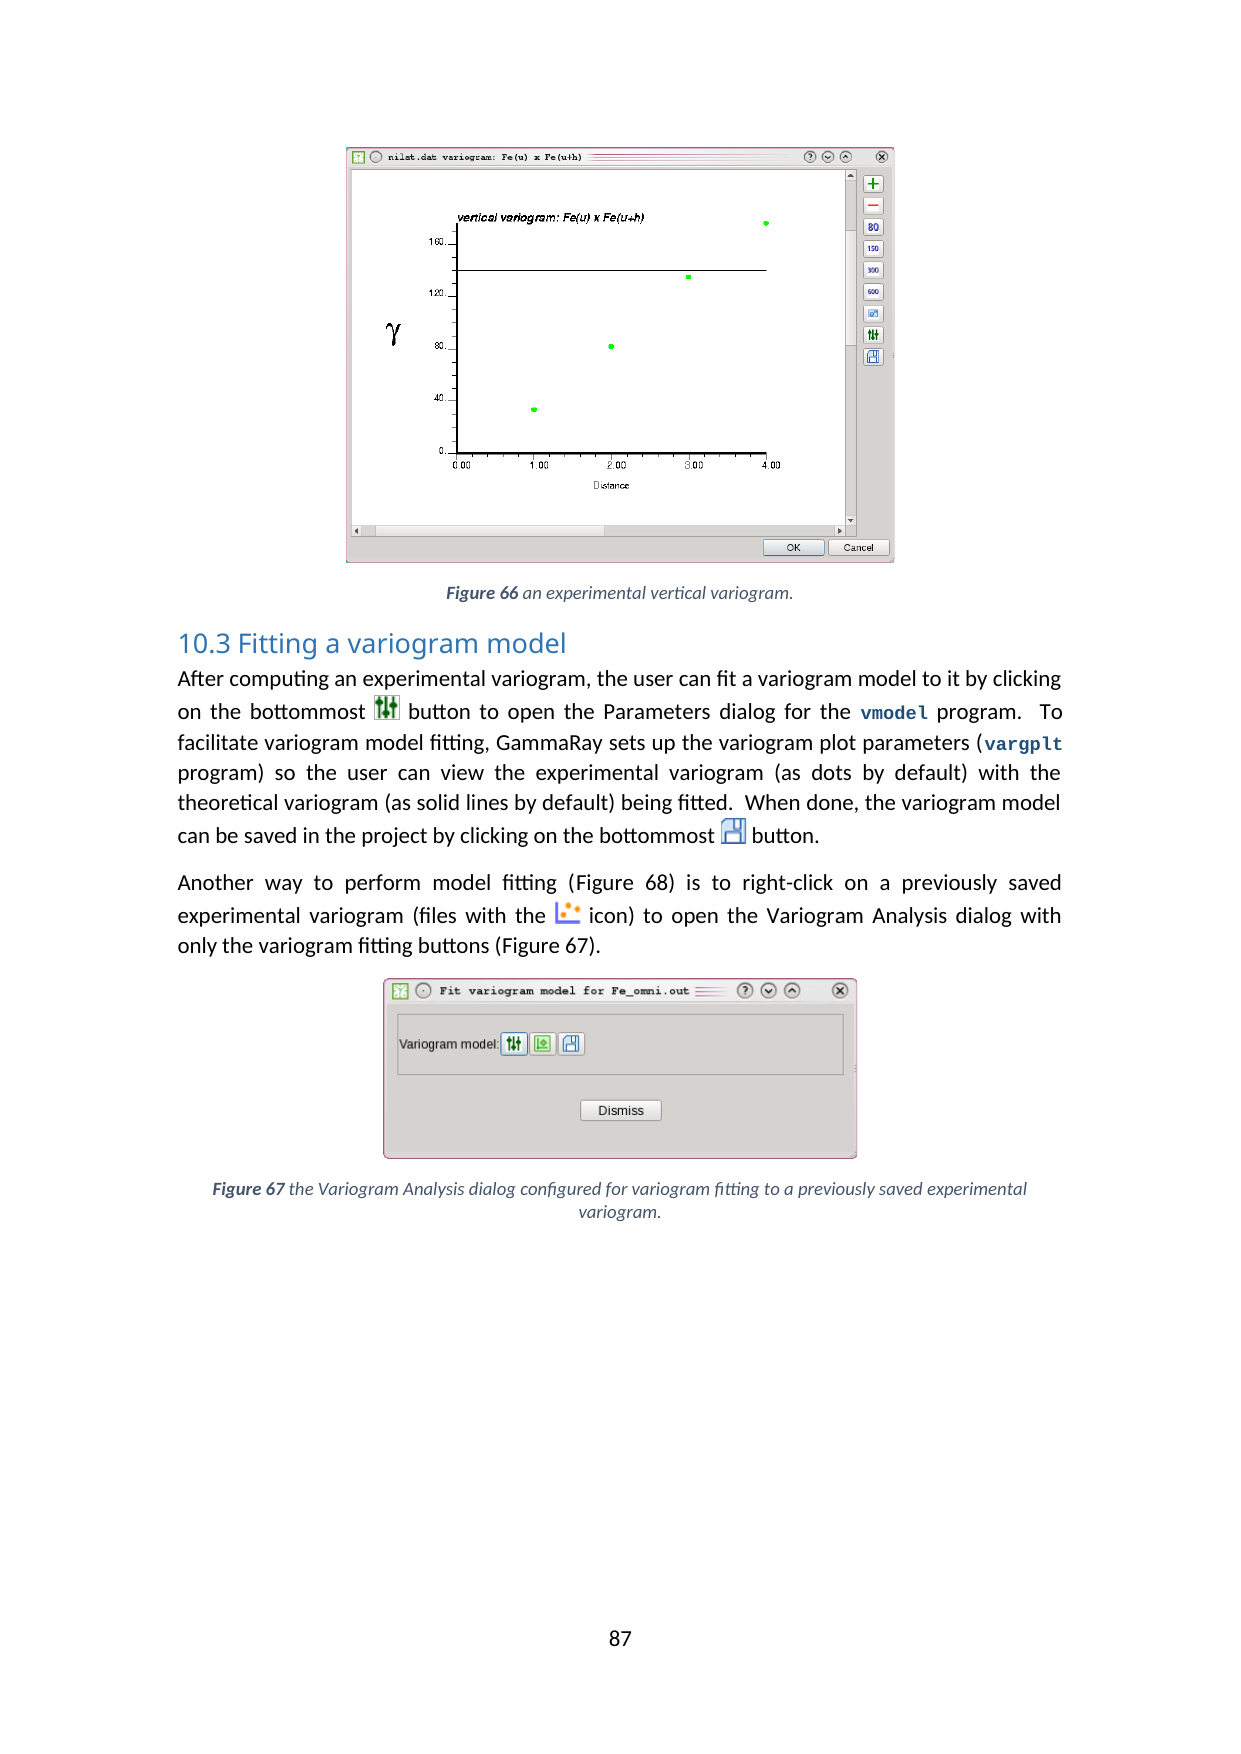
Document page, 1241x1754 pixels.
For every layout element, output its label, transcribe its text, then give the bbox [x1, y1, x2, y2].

text Another way to perform model fitting (Figure 64) is to right-click on a previously saved experimental variogram (files with the icon) to open the Variogram Analysis dialog with only the variogram fitting buttons (Figure 63). [177, 868, 1063, 959]
text Figure 66 an experimental vertical variogram. [177, 581, 1063, 604]
picture [375, 696, 399, 719]
text After computing an experimental variogram, the user can fit a variogram model to it by clicking on the bottommost button to open the Parameters dialog for the vmodel program. To facilitate variogram model fitting, GammaRay sets up the variogram plot parameters (vargplt program) so the user can view the experimental variogram (as dots by default) with the theoretical variogram (as solid lines by default) being fitted. When done, the variogram model can be saved in the project by clicking on the bottommost button. [177, 664, 1063, 849]
picture [383, 978, 858, 1159]
picture [346, 147, 895, 563]
picture [721, 818, 747, 844]
text Figure 67 the Variogram Analysis dialog configured for variogram fitting to a previously saved experimental variogram. [177, 1178, 1063, 1223]
picture [555, 898, 581, 924]
subtitle Fitting a variogram model [177, 625, 1063, 662]
